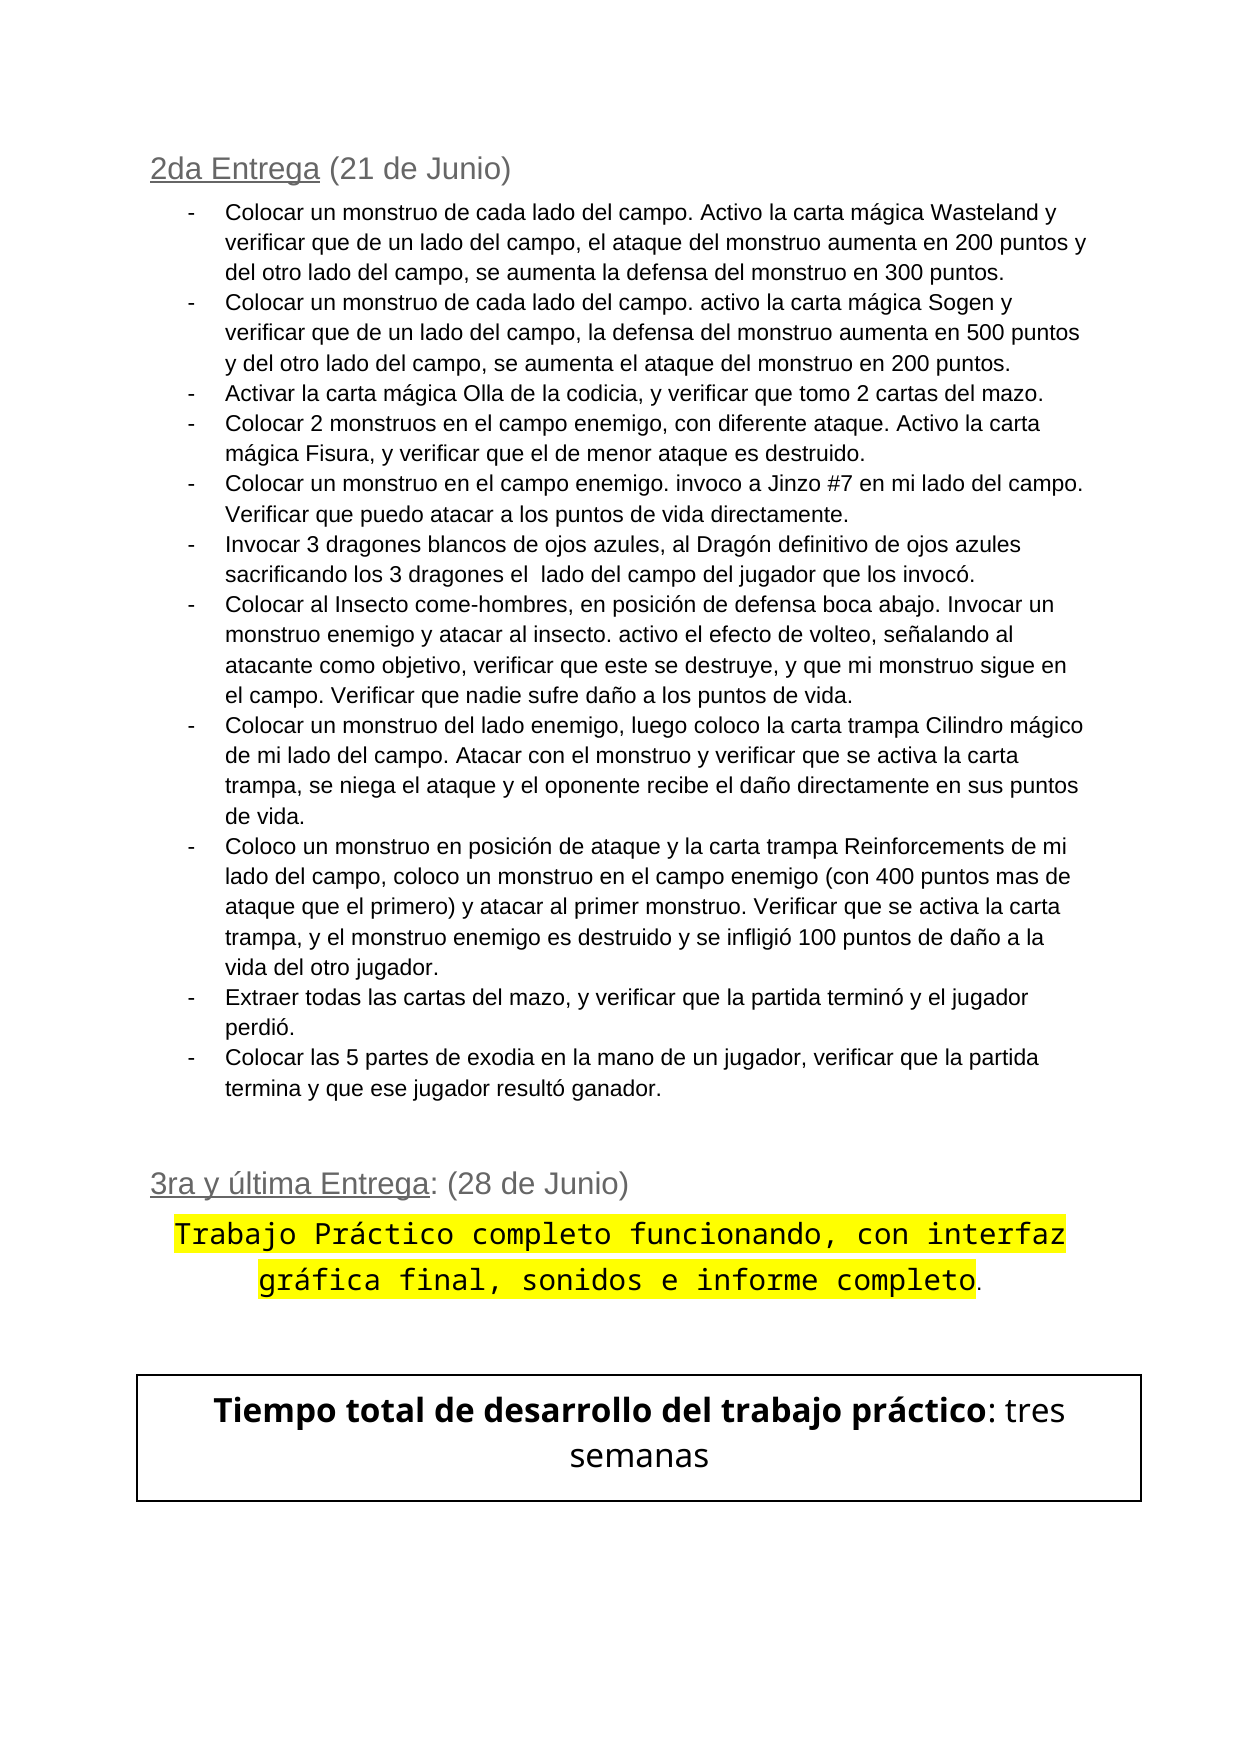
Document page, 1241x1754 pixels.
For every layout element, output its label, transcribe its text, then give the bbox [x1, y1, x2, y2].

list Colocar las 5 partes de exodia en la mano de un jugador, verificar que la partida termina y que ese jugador resultó ganador. [187, 1044, 1090, 1101]
list Colocar 2 monstruos en el campo enemigo, con diferente ataque. Activo la carta mágica Fisura, y verificar que el de menor ataque es destruido. [187, 410, 1090, 466]
list Colocar un monstruo de cada lado del campo. activo la carta mágica Sogen y verificar que de un lado del campo, la defensa del monstruo aumenta en 500 puntos y del otro lado del campo, se aumenta el ataque del monstruo en 200 puntos. [187, 289, 1090, 376]
list Coloco un monstruo en posición de ataque y la carta trampa Reinforcements de mi lado del campo, coloco un monstruo en el campo enemigo (con 400 puntos mas de ataque que el primero) y atacar al primer monstruo. Verificar que se activa la carta trampa, y el monstruo enemigo es destruido y se infligió 100 puntos de daño a la vida del otro jugador. [187, 833, 1090, 980]
list Invocar 3 dragones blancos de ojos azules, al Dragón definitivo de ojos azules sacrificando los 3 dragones el lado del campo del jugador que los invocó. [187, 531, 1090, 587]
list Colocar un monstruo en el campo enemigo. invoco a Jinzo #7 en mi lado del campo. Verificar que puedo atacar a los puntos de vida directamente. [187, 470, 1090, 527]
list Colocar un monstruo del lado enemigo, luego coloco la carta trampa Cilindro mágico de mi lado del campo. Atacar con el monstruo y verificar que se activa la carta trampa, se niega el ataque y el oponente recibe el daño directamente en sus puntos de vida. [187, 712, 1090, 829]
list Colocar un monstruo de cada lado del campo. Activo la carta mágica Wasteland y verificar que de un lado del campo, el ataque del monstruo aumenta en 200 puntos y del otro lado del campo, se aumenta la defensa del monstruo en 300 puntos. [187, 198, 1090, 285]
subtitle 2da Entrega (21 de Junio) [150, 150, 1090, 186]
list Colocar al Insecto come-hombres, en posición de defensa boca abajo. Invocar un monstruo enemigo y atacar al insecto. activo el efecto de volteo, señalando al atacante como objetivo, verificar que este se destruye, y que mi monstruo sigue en el campo. Verificar que nadie sufre daño a los puntos de vida. [187, 591, 1090, 708]
table_header Tiempo total de desarrollo del trabajo práctico: tres semanas [138, 1376, 1140, 1500]
list Activar la carta mágica Olla de la codicia, y verificar que tomo 2 cartas del mazo. [187, 380, 1090, 406]
subtitle 3ra y última Entrega: (28 de Junio) [150, 1165, 1090, 1201]
text Trabajo Práctico completo funcionando, con interfaz gráfica final, sonidos e informe completo. [150, 1213, 1090, 1299]
list Extraer todas las cartas del mazo, y verificar que la partida terminó y el jugador perdió. [187, 984, 1090, 1040]
